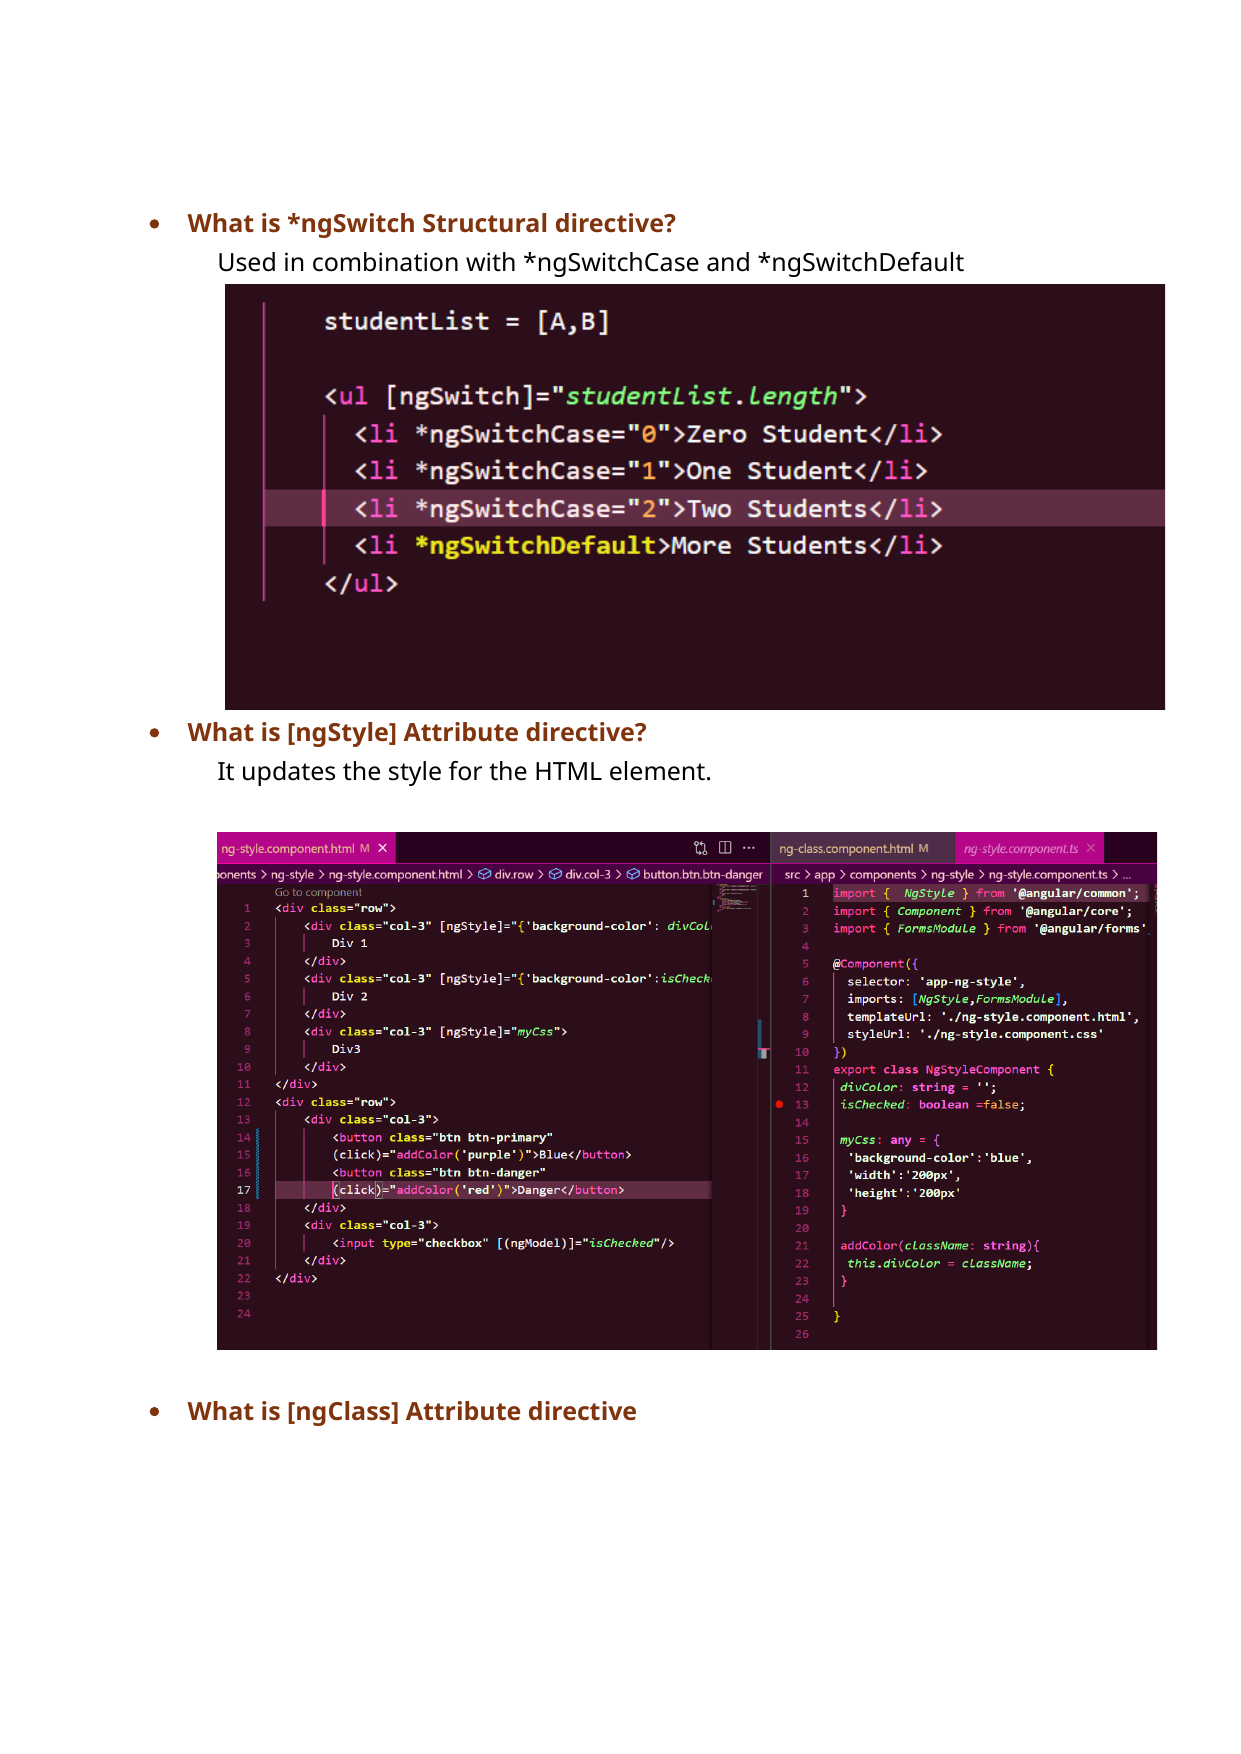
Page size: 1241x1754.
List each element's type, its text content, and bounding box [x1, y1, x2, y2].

list What is [ngStyle] Attribute directive? [150, 715, 1090, 749]
list Used in combination with *ngSwitchCase and *ngSwitchDefault [217, 245, 1090, 279]
picture [225, 284, 1166, 710]
picture [217, 832, 1158, 1350]
list It updates the style for the HTML element. [217, 754, 1090, 788]
list What is [ngClass] Attribute directive [150, 1394, 1090, 1428]
list What is *ngSwitch Structural directive? [150, 206, 1090, 240]
